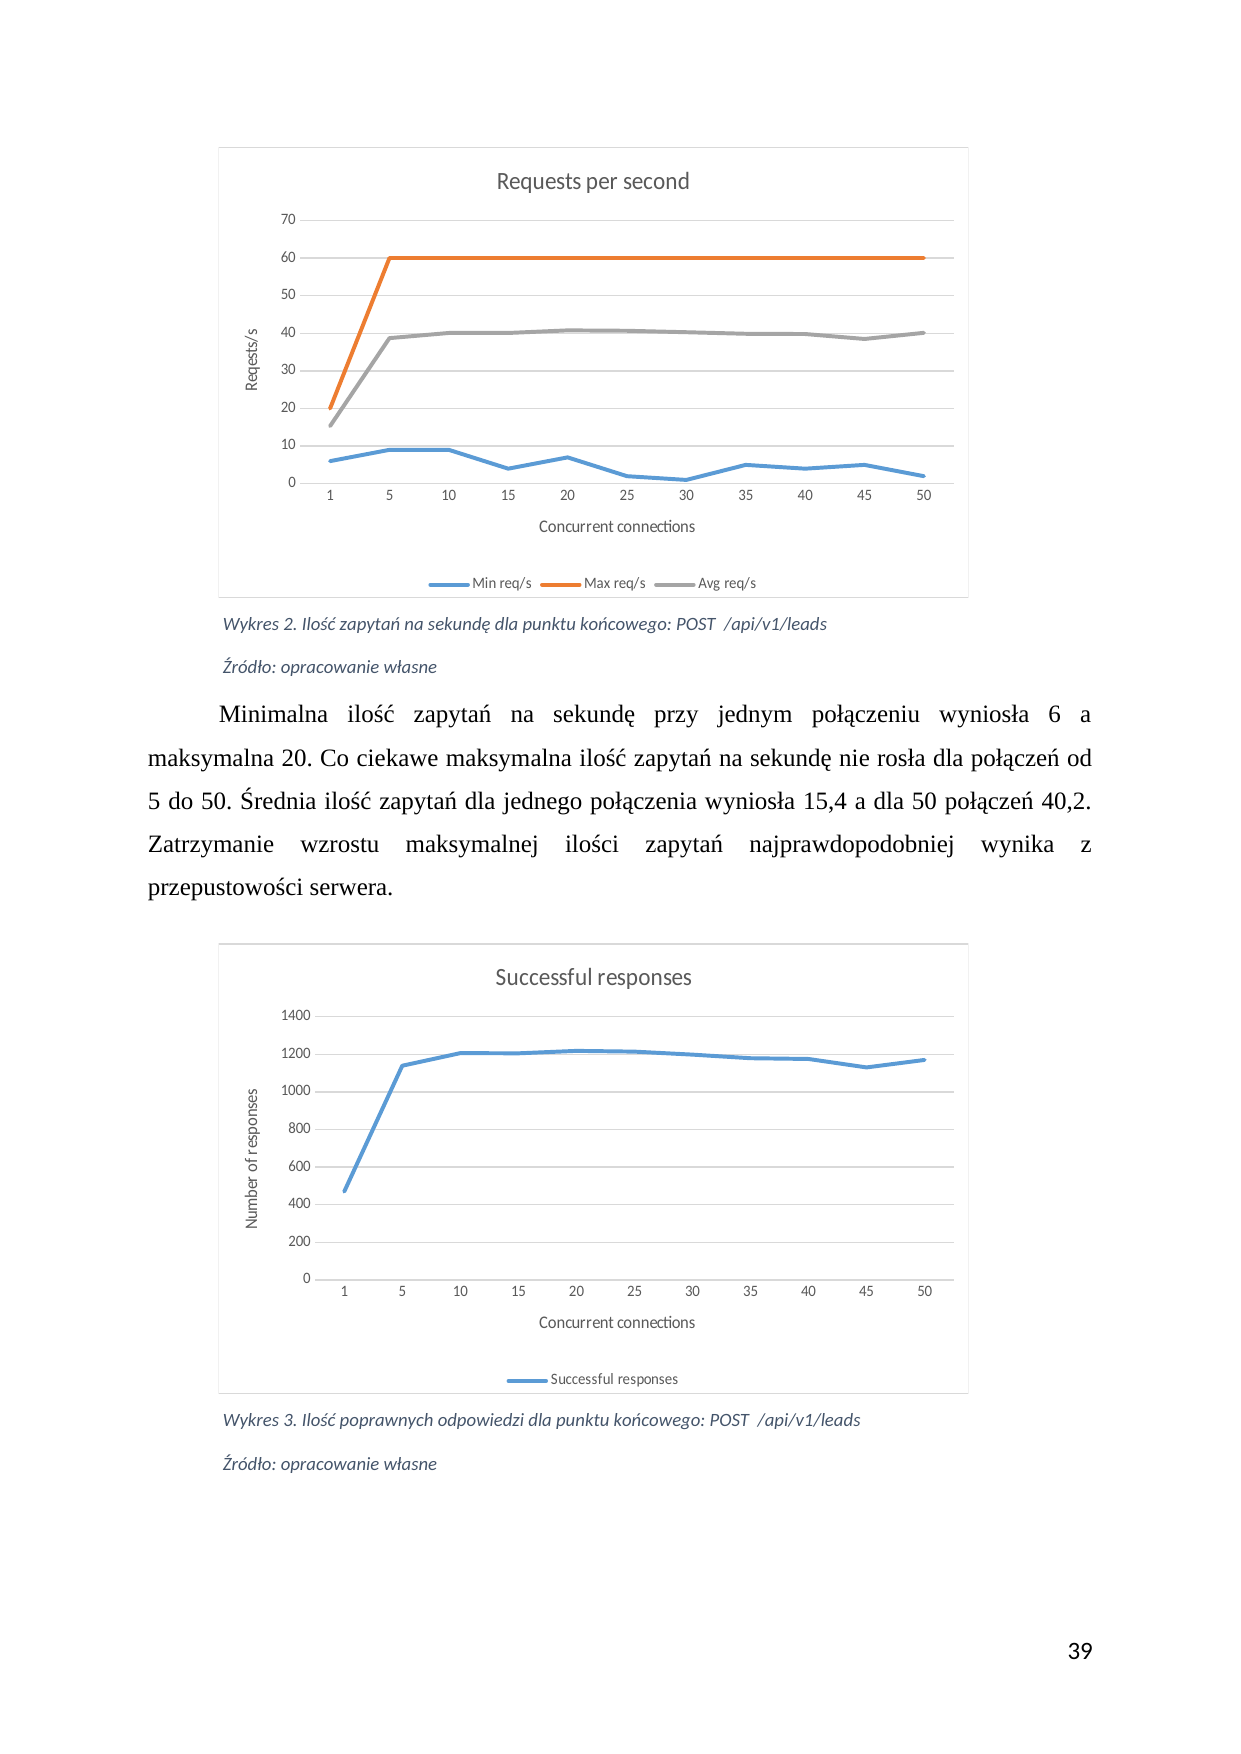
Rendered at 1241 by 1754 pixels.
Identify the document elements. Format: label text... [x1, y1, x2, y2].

text Źródło: opracowanie własne [148, 1452, 1093, 1475]
text Wykres 2. Ilość zapytań na sekundę dla punktu końcowego: POST /api/v1/leads [148, 612, 1093, 635]
text Źródło: opracowanie własne [148, 656, 1093, 679]
text Minimalna ilość zapytań na sekundę przy jednym połączeniu wyniosła 6 a maksymalna 20. Co ciekawe maksymalna ilość zapytań na sekundę nie rosła dla połączeń od 5 do 50. Średnia ilość zapytań dla jednego połączenia wyniosła 15,4 a dla 50 połączeń 40,2. Zatrzymanie wzrostu maksymalnej ilości zapytań najprawdopodobniej wynika z przepustowości serwera. [148, 699, 1093, 901]
text Wykres 3. Ilość poprawnych odpowiedzi dla punktu końcowego: POST /api/v1/leads [148, 1408, 1093, 1431]
